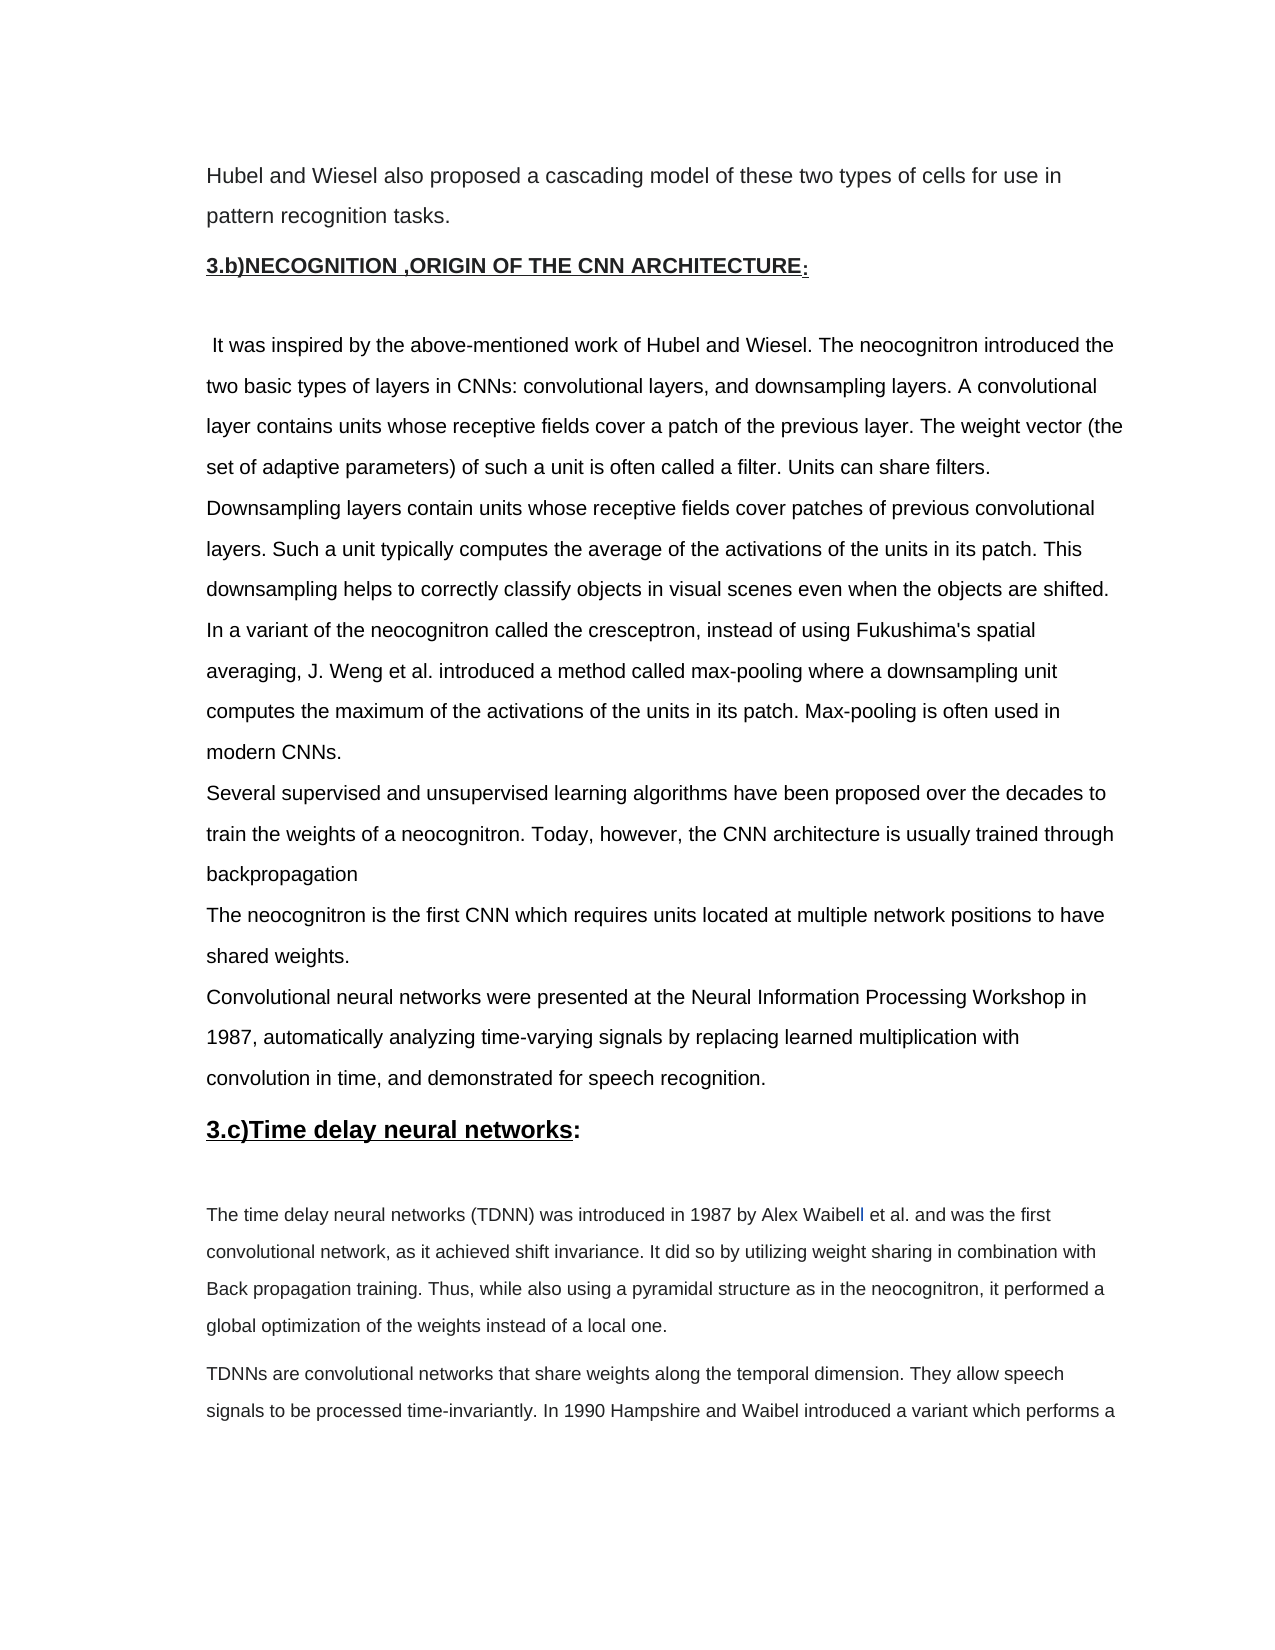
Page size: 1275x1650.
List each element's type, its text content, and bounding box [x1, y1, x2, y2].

subtitle 3.c)Time delay neural networks: [206, 1103, 1125, 1164]
text Hubel and Wiesel also proposed a cascading model of these two types of cells for use in pattern recognition tasks. [206, 150, 1125, 228]
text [206, 1363, 1125, 1437]
text The neocognitron is the first CNN which requires units located at multiple network positions to have shared weights. [206, 903, 1125, 984]
text It was inspired by the above-mentioned work of Hubel and Wiesel. The neocognitron introduced the two basic types of layers in CNNs: convolutional layers, and downsampling layers. A convolutional layer contains units whose receptive fields cover a patch of the previous layer. The weight vector (the set of adaptive parameters) of such a unit is often called a filter. Units can share filters. Downsampling layers contain units whose receptive fields cover patches of previous convolutional layers. Such a unit typically computes the average of the activations of the units in its patch. This downsampling helps to correctly classify objects in visual scenes even when the objects are shifted. [206, 333, 1125, 618]
text Convolutional neural networks were presented at the Neural Information Processing Workshop in 1987, automatically analyzing time-varying signals by replacing learned multiplication with convolution in time, and demonstrated for speech recognition. [206, 984, 1125, 1103]
text In a variant of the neocognitron called the cresceptron, instead of using Fukushima's spatial averaging, J. Weng et al. introduced a method called max-pooling where a downsampling unit computes the maximum of the activations of the units in its patch. Max-pooling is often used in modern CNNs. [206, 618, 1125, 781]
text The time delay neural networks (TDNN) was introduced in 1987 by Alex Waibell et al. and was the first convolutional network, as it achieved shift invariance. It did so by utilizing weight sharing in combination with Back propagation training. Thus, while also using a pyramidal structure as in the neocognitron, it performed a global optimization of the weights instead of a local one. [206, 1204, 1125, 1352]
text 3.b)NECOGNITION ,ORIGIN OF THE CNN ARCHITECTURE: [206, 241, 1125, 297]
text Several supervised and unsupervised learning algorithms have been proposed over the decades to train the weights of a neocognitron. Today, however, the CNN architecture is usually trained through backpropagation [206, 781, 1125, 903]
